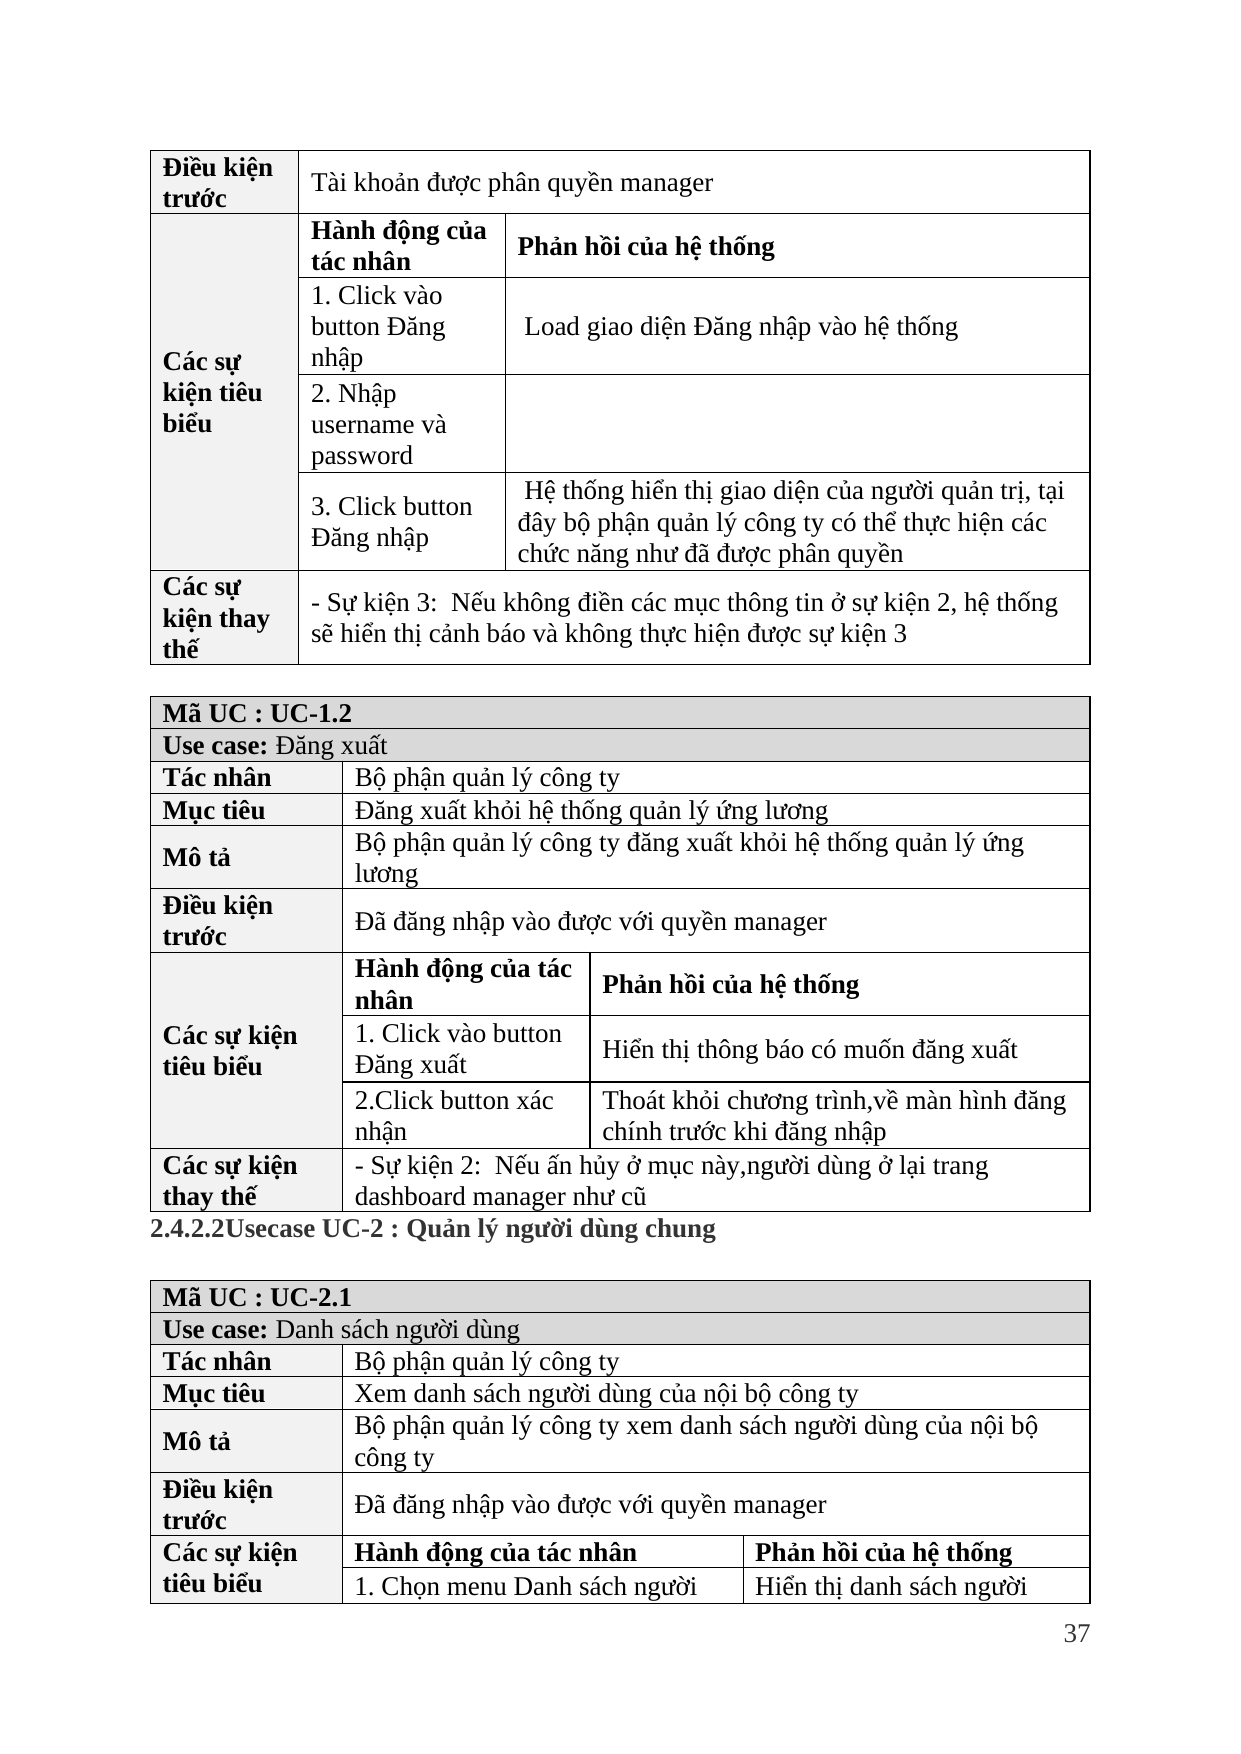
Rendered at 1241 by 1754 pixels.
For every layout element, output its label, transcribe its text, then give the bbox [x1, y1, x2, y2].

table_cell Bộ phận quản lý công ty xem danh sách người dùng của nội bộ công ty [343, 1410, 1089, 1472]
table_cell Thoát khỏi chương trình,về màn hình đăng chính trước khi đăng nhập [591, 1083, 1089, 1148]
table_cell 3. Click button Đăng nhập [299, 473, 505, 569]
table_cell Mô tả [151, 1410, 342, 1472]
table_cell 2.Click button xác nhận [343, 1083, 589, 1148]
table_cell Bộ phận quản lý công ty [343, 762, 1089, 793]
table_cell Điều kiện trước [151, 1473, 342, 1535]
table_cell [744, 1568, 1089, 1603]
table_cell Các sự kiện tiêu biểu [151, 1536, 342, 1603]
table_cell Hành động của tác nhân [299, 214, 505, 277]
table_cell Use case: Đăng xuất [151, 729, 1089, 761]
table_cell Tài khoản được phân quyền manager [299, 151, 1089, 213]
table_cell - Sự kiện 3: Nếu không điền các mục thông tin ở sự kiện 2, hệ thống sẽ hiển thị cảnh báo và không thực hiện được sự kiện 3 [299, 571, 1089, 664]
table_cell Đã đăng nhập vào được với quyền manager [343, 889, 1089, 952]
table_cell Các sự kiện tiêu biểu [151, 214, 298, 569]
table_cell Đăng xuất khỏi hệ thống quản lý ứng lương [343, 794, 1089, 825]
table_cell Bộ phận quản lý công ty [343, 1345, 1089, 1376]
table_cell Tác nhân [151, 1345, 342, 1376]
table_cell Load giao diện Đăng nhập vào hệ thống [506, 278, 1089, 374]
table_cell 2. Nhập username và password [299, 375, 505, 472]
table_cell Phản hồi của hệ thống [506, 214, 1089, 277]
table_cell Xem danh sách người dùng của nội bộ công ty [343, 1377, 1089, 1408]
table_cell Điều kiện trước [151, 151, 298, 213]
table_cell Hành động của tác nhân [343, 953, 589, 1015]
table_cell Phản hồi của hệ thống [744, 1536, 1089, 1567]
table_cell Các sự kiện thay thế [151, 1149, 342, 1211]
table_cell Các sự kiện thay thế [151, 571, 298, 664]
table_header Mã UC : UC-1.2 [151, 697, 1089, 728]
table_cell Tác nhân [151, 762, 342, 793]
table_cell Use case: Danh sách người dùng [151, 1313, 1089, 1344]
table_cell - Sự kiện 2: Nếu ấn hủy ở mục này,người dùng ở lại trang dashboard manager như cũ [343, 1149, 1089, 1211]
table_cell Hành động của tác nhân [343, 1536, 743, 1567]
table_cell Hiển thị thông báo có muốn đăng xuất [591, 1016, 1089, 1081]
table_header Mã UC : UC-2.1 [151, 1281, 1089, 1312]
table_cell Phản hồi của hệ thống [591, 953, 1089, 1015]
table_cell Đã đăng nhập vào được với quyền manager [343, 1473, 1089, 1535]
subtitle Usecase UC-2 : Quản lý người dùng chung [150, 1212, 1090, 1243]
table_cell Mô tả [151, 826, 342, 888]
table_cell Mục tiêu [151, 1377, 342, 1408]
table_cell Hệ thống hiển thị giao diện của người quản trị, tại đây bộ phận quản lý công ty có thể thực hiện các chức năng như đã được phân quyền [506, 473, 1089, 569]
table_cell [506, 375, 1089, 472]
table_cell 1. Click vào button Đăng nhập [299, 278, 505, 374]
table_cell Các sự kiện tiêu biểu [151, 953, 342, 1148]
table_cell Điều kiện trước [151, 889, 342, 952]
table_cell 1. Click vào button Đăng xuất [343, 1016, 589, 1081]
table_cell Mục tiêu [151, 794, 342, 825]
table_cell Bộ phận quản lý công ty đăng xuất khỏi hệ thống quản lý ứng lương [343, 826, 1089, 888]
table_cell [343, 1568, 743, 1603]
